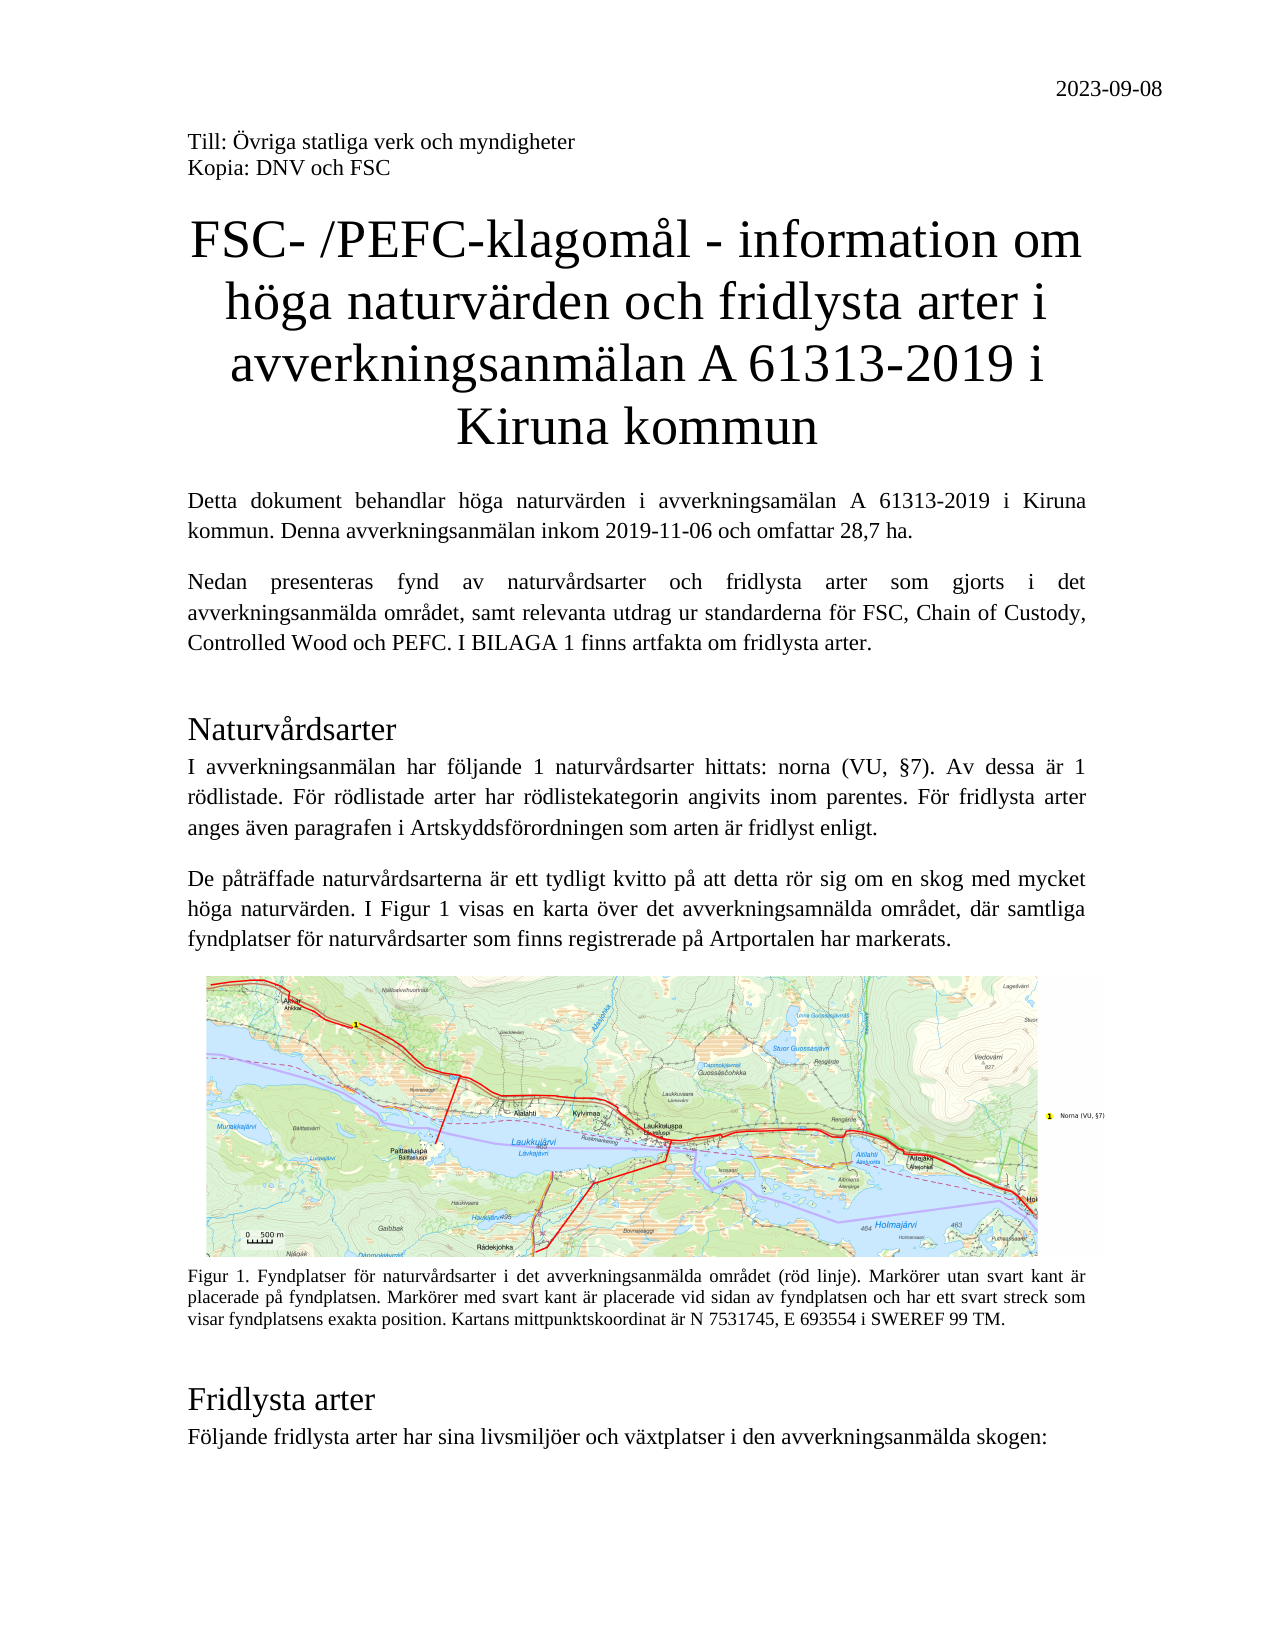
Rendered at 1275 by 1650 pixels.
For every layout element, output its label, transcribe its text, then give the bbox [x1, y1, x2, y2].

subtitle Fridlysta arter [187, 1379, 1087, 1417]
subtitle Naturvårdsarter [187, 709, 1087, 747]
text Figur 1. Fyndplatser för naturvårdsarter i det avverkningsanmälda området (röd linje). Markörer utan svart kant är placerade på fyndplatsen. Markörer med svart kant är placerade vid sidan av fyndplatsen och har ett svart streck som visar fyndplatsens exakta position. Kartans mittpunktskoordinat är N 7531745, E 693554 i SWEREF 99 TM. [187, 1264, 1087, 1329]
picture [206, 976, 1107, 1257]
text Följande fridlysta arter har sina livsmiljöer och växtplatser i den avverkningsanmälda skogen: [187, 1423, 1087, 1449]
text I avverkningsanmälan har följande 1 naturvårdsarter hittats: norna (VU, §7). Av dessa är 1 rödlistade. För rödlistade arter har rödlistekategorin angivits inom parentes. För fridlysta arter anges även paragrafen i Artskyddsförordningen som arten är fridlyst enligt. [187, 753, 1087, 840]
text De påträffade naturvårdsarterna är ett tydligt kvitto på att detta rör sig om en skog med mycket höga naturvärden. I Figur 1 visas en karta över det avverkningsamnälda området, där samtliga fyndplatser för naturvårdsarter som finns registrerade på Artportalen har markerats. [187, 864, 1087, 951]
text Detta dokument behandlar höga naturvärden i avverkningsamälan A 61313-2019 i Kiruna kommun. Denna avverkningsanmälan inkom 2019-11-06 och omfattar 28,7 ha. [187, 487, 1087, 544]
text Nedan presenteras fynd av naturvårdsarter och fridlysta arter som gjorts i det avverkningsanmälda området, samt relevanta utdrag ur standarderna för FSC, Chain of Custody, Controlled Wood och PEFC. I BILAGA 1 finns artfakta om fridlysta arter. [187, 568, 1087, 655]
title FSC- /PEFC-klagomål - information om höga naturvärden och fridlysta arter i avverkningsanmälan A 61313-2019 i Kiruna kommun [187, 207, 1087, 456]
